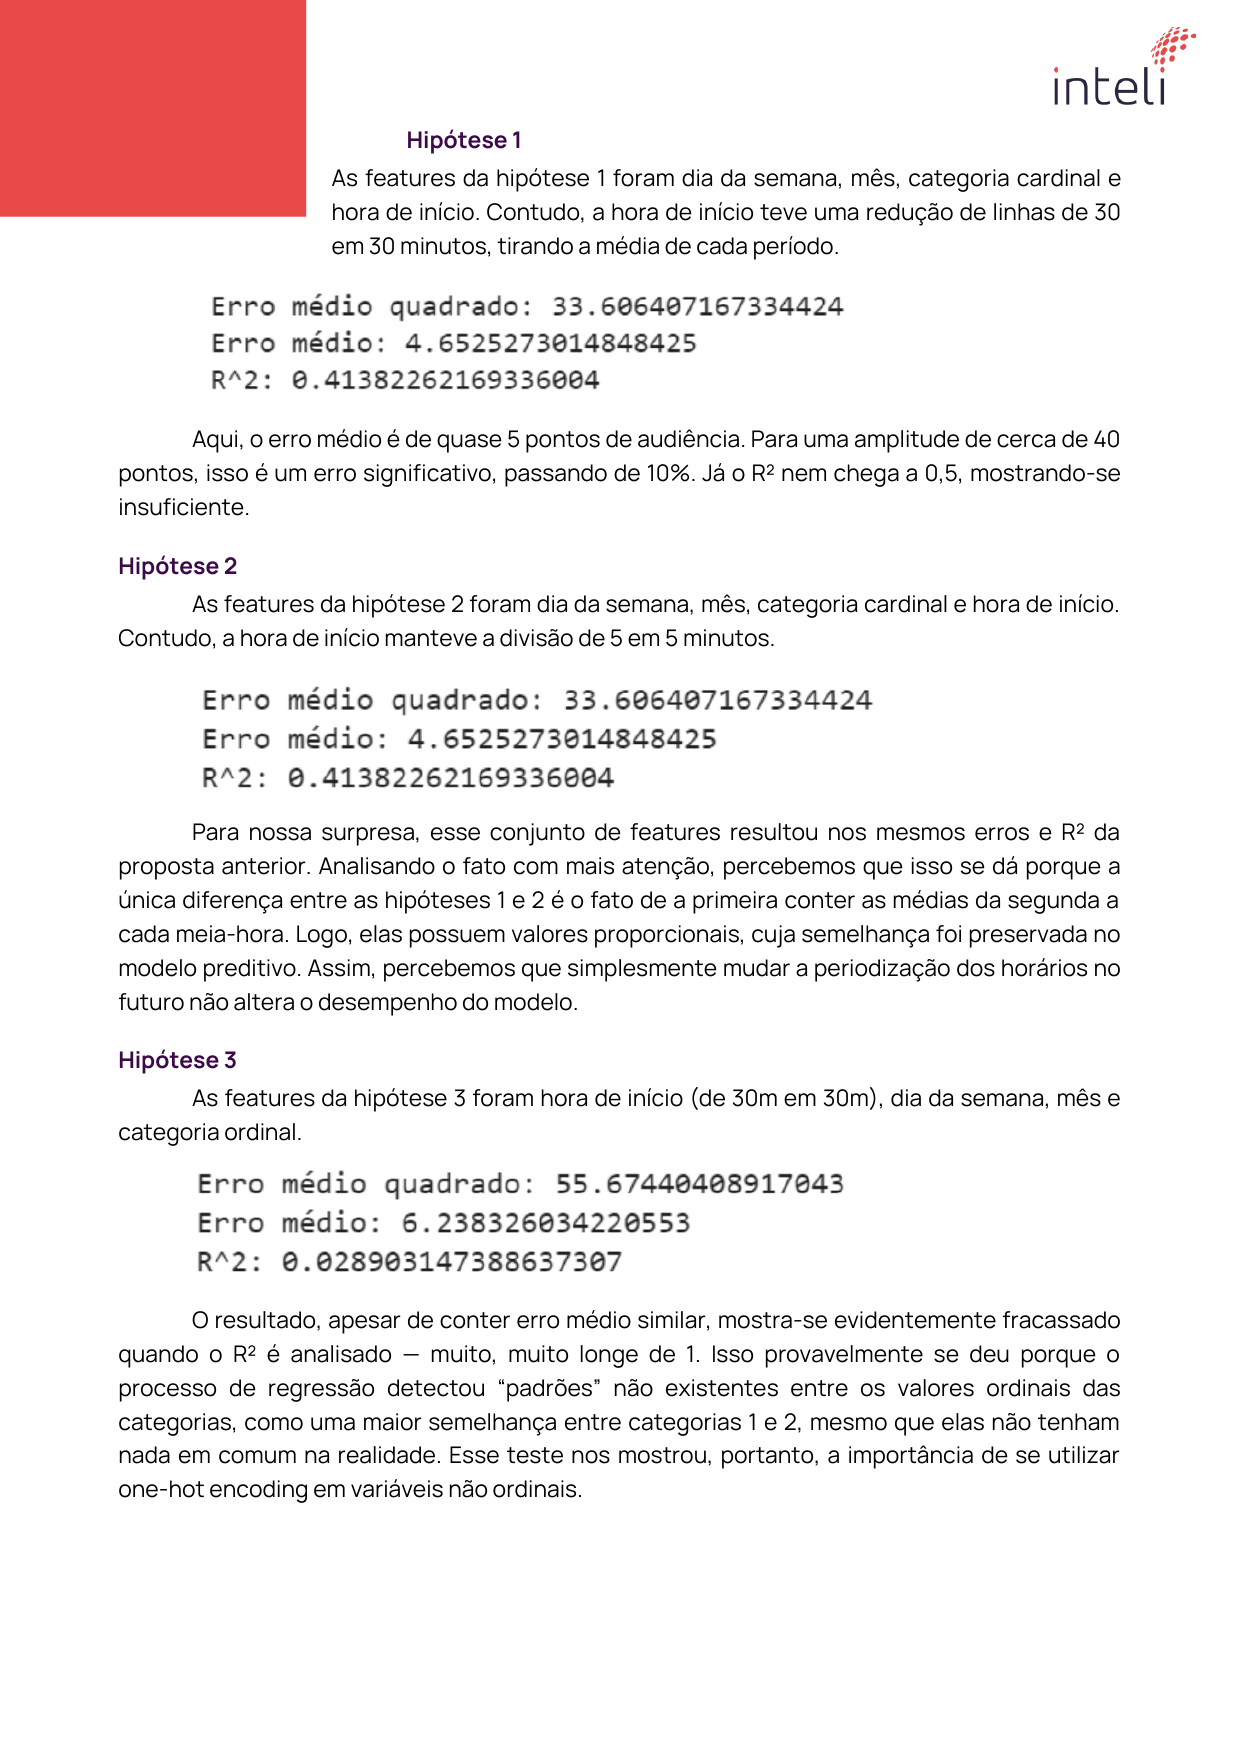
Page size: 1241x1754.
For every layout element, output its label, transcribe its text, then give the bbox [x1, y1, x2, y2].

text Aqui, o erro médio é de quase 5 pontos de audiência. Para uma amplitude de cerca de 40 pontos, isso é um erro significativo, passando de 10%. Já o R² nem chega a 0,5, mostrando-se insuficiente. [118, 423, 1122, 522]
text Para nossa surpresa, esse conjunto de features resultou nos mesmos erros e R² da proposta anterior. Analisando o fato com mais atenção, percebemos que isso se dá porque a única diferença entre as hipóteses 1 e 2 é o fato de a primeira conter as médias da segunda a cada meia-hora. Logo, elas possuem valores proporcionais, cuja semelhança foi preservada no modelo preditivo. Assim, percebemos que simplesmente mudar a periodização dos horários no futuro não altera o desempenho do modelo. [118, 816, 1122, 1017]
text O resultado, apesar de conter erro médio similar, mostra-se evidentemente fracassado quando o R² é analisado — muito, muito longe de 1. Isso provavelmente se deu porque o processo de regressão detectou “padrões” não existentes entre os valores ordinais das categorias, como uma maior semelhança entre categorias 1 e 2, mesmo que elas não tenham nada em comum na realidade. Esse teste nos mostrou, portanto, a importância de se utilizar one-hot encoding em variáveis não ordinais. [118, 1304, 1122, 1504]
picture [193, 280, 875, 405]
picture [1054, 27, 1197, 105]
subtitle Hipótese 3 [118, 1044, 1122, 1076]
text As features da hipótese 2 foram dia da semana, mês, categoria cardinal e hora de início. Contudo, a hora de início manteve a divisão de 5 em 5 minutos. [118, 588, 1122, 653]
text As features da hipótese 1 foram dia da semana, mês, categoria cardinal e hora de início. Contudo, a hora de início teve uma redução de linhas de 30 em 30 minutos, tirando a média de cada período. [118, 162, 1122, 261]
picture [193, 672, 883, 797]
subtitle Hipótese 2 [118, 550, 1122, 581]
picture [0, 0, 307, 217]
subtitle Hipótese 1 [193, 124, 1122, 155]
picture [193, 1166, 853, 1285]
text As features da hipótese 3 foram hora de início (de 30m em 30m), dia da semana, mês e categoria ordinal. [118, 1082, 1122, 1148]
